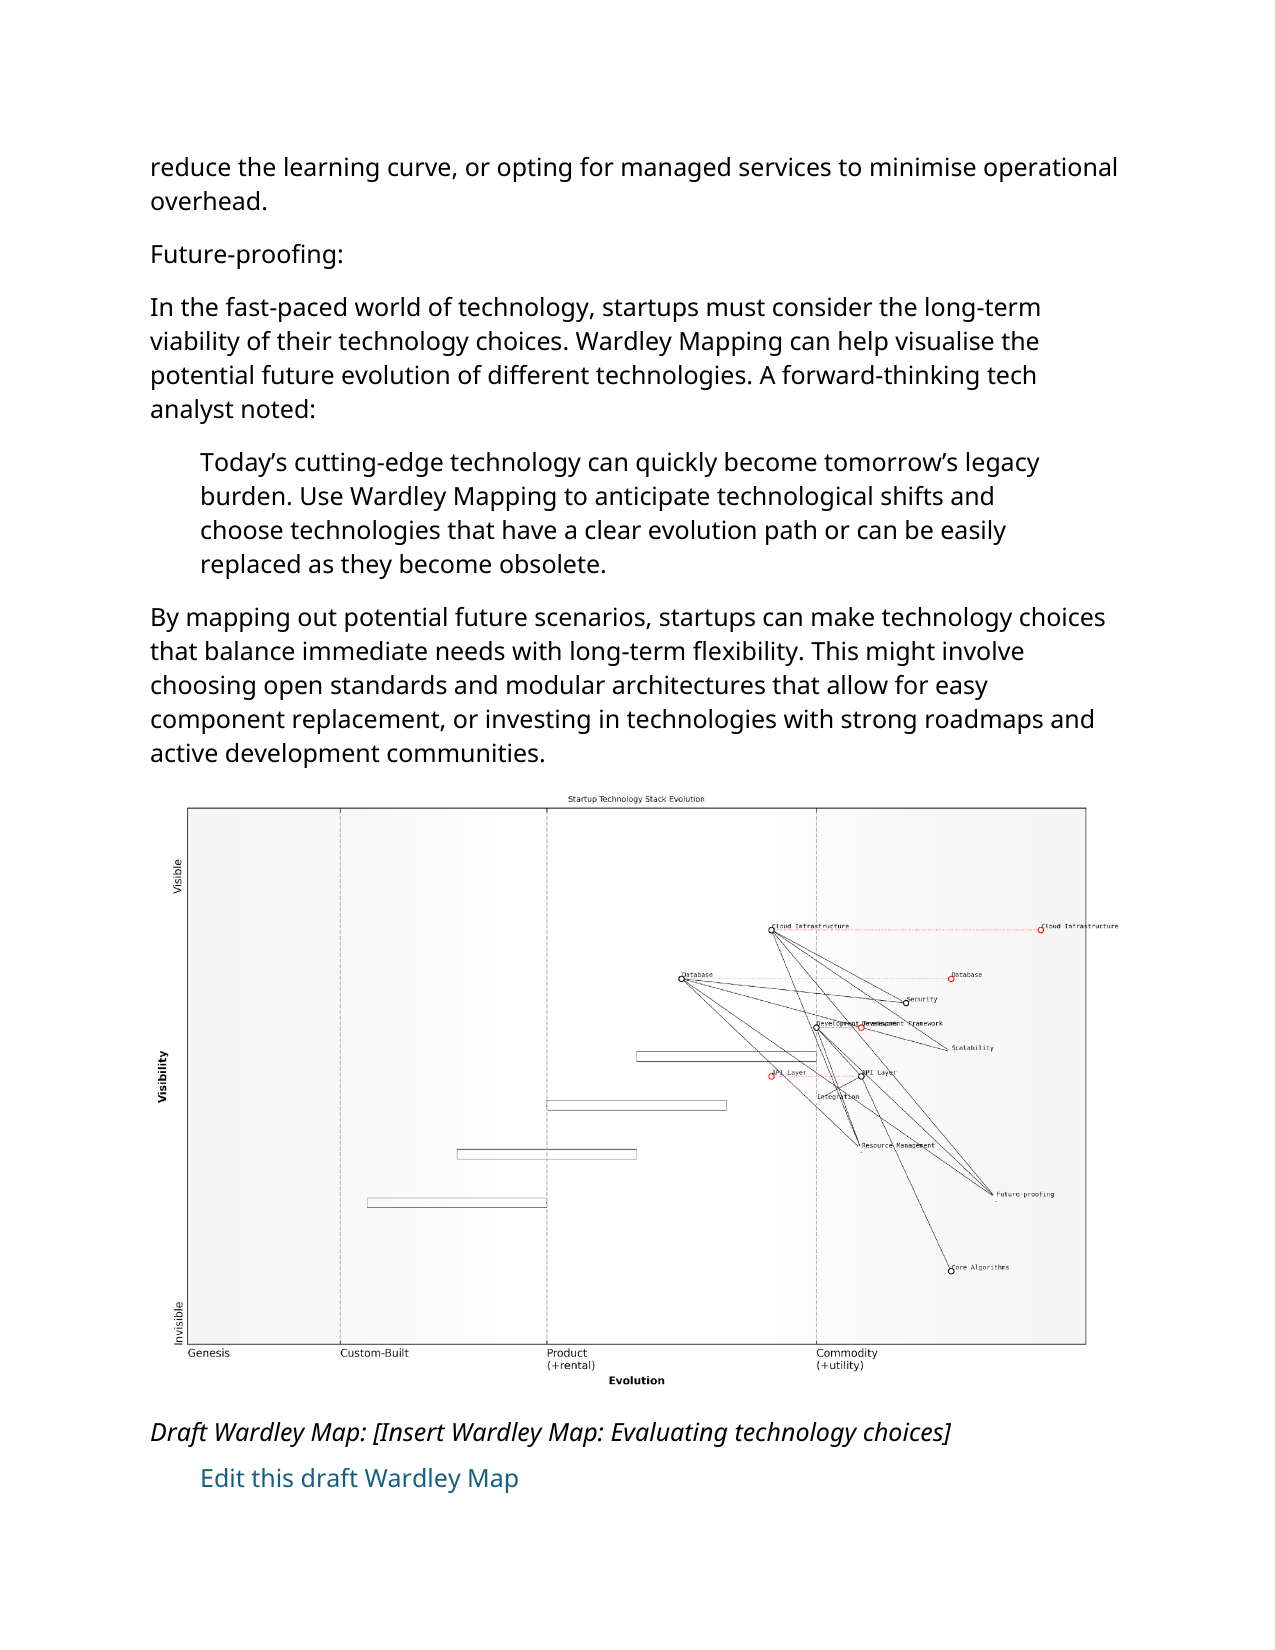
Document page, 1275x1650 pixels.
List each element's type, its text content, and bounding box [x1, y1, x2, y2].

text Future-proofing: [150, 237, 1125, 271]
picture [150, 788, 1125, 1394]
text Today’s cutting-edge technology can quickly become tomorrow’s legacy burden. Use Wardley Mapping to anticipate technological shifts and choose technologies that have a clear evolution path or can be easily replaced as they become obsolete. [200, 445, 1075, 581]
text In the fast-paced world of technology, startups must consider the long-term viability of their technology choices. Wardley Mapping can help visualise the potential future evolution of different technologies. A forward-thinking tech analyst noted: [150, 290, 1125, 426]
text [150, 150, 1125, 218]
text Edit this draft Wardley Map [200, 1461, 1075, 1495]
text Draft Wardley Map: [Insert Wardley Map: Evaluating technology choices] [150, 1414, 1125, 1448]
text By mapping out potential future scenarios, startups can make technology choices that balance immediate needs with long-term flexibility. This might involve choosing open standards and modular architectures that allow for easy component replacement, or investing in technologies with strong roadmaps and active development communities. [150, 600, 1125, 770]
